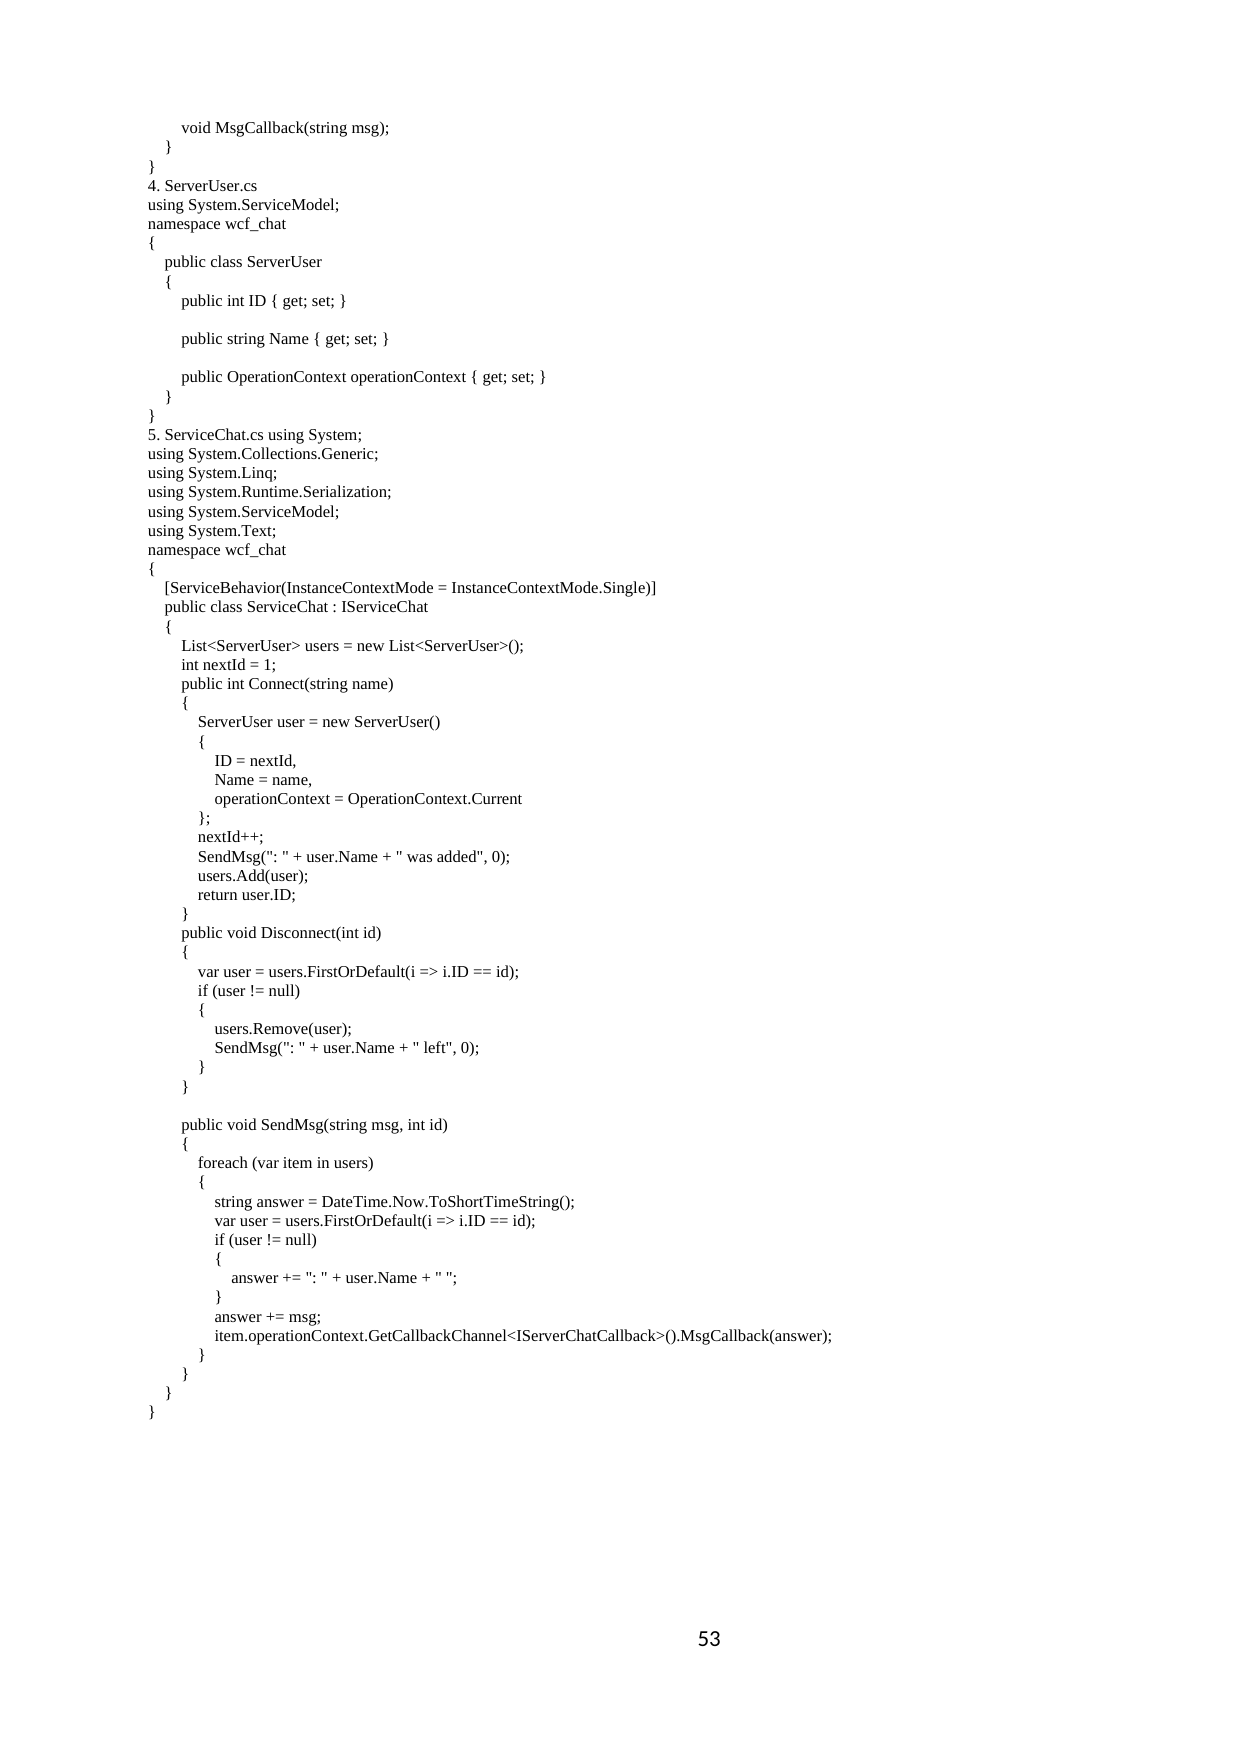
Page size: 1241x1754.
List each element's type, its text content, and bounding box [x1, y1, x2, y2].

text } [148, 904, 1181, 923]
text namespace wcf_chat [148, 540, 1181, 559]
text } [148, 1057, 1181, 1076]
text using System.Linq; [148, 463, 1181, 482]
text } [148, 1345, 1181, 1364]
text Name = name, [148, 770, 1181, 789]
text } [148, 1402, 1181, 1421]
text using System.Text; [148, 521, 1181, 540]
text public void SendMsg(string msg, int id) [148, 1115, 1181, 1134]
text public OperationContext operationContext { get; set; } [148, 367, 1181, 386]
text public string Name { get; set; } [148, 329, 1181, 348]
text answer += ": " + user.Name + " "; [148, 1268, 1181, 1287]
text { [148, 616, 1181, 636]
text ServerUser user = new ServerUser() [148, 712, 1181, 731]
text public void Disconnect(int id) [148, 923, 1181, 942]
text answer += msg; [148, 1306, 1181, 1326]
text { [148, 271, 1181, 291]
text { [148, 731, 1181, 751]
text public class ServiceChat : IServiceChat [148, 597, 1181, 616]
text if (user != null) [148, 1230, 1181, 1249]
text { [148, 1134, 1181, 1153]
text { [148, 942, 1181, 961]
text List<ServerUser> users = new List<ServerUser>(); [148, 636, 1181, 655]
text [ServiceBehavior(InstanceContextMode = InstanceContextMode.Single)] [148, 578, 1181, 597]
text { [148, 1172, 1181, 1191]
text 4. ServerUser.cs [148, 176, 1181, 195]
text string answer = DateTime.Now.ToShortTimeString(); [148, 1191, 1181, 1211]
text SendMsg(": " + user.Name + " was added", 0); [148, 846, 1181, 866]
text users.Add(user); [148, 866, 1181, 885]
text public class ServerUser [148, 252, 1181, 271]
text { [148, 1249, 1181, 1268]
text if (user != null) [148, 981, 1181, 1000]
text using System.ServiceModel; [148, 195, 1181, 214]
text 5. ServiceChat.cs using System; [148, 425, 1181, 444]
text using System.Collections.Generic; [148, 444, 1181, 463]
text } [148, 1076, 1181, 1096]
text nextId++; [148, 827, 1181, 846]
text { [148, 559, 1181, 578]
text var user = users.FirstOrDefault(i => i.ID == id); [148, 961, 1181, 981]
text { [148, 693, 1181, 712]
text void MsgCallback(string msg); [148, 118, 1181, 137]
text operationContext = OperationContext.Current [148, 789, 1181, 808]
text namespace wcf_chat [148, 214, 1181, 233]
text } [148, 1383, 1181, 1402]
text var user = users.FirstOrDefault(i => i.ID == id); [148, 1211, 1181, 1230]
text ID = nextId, [148, 751, 1181, 770]
text users.Remove(user); [148, 1019, 1181, 1038]
text } [148, 156, 1181, 176]
text using System.ServiceModel; [148, 501, 1181, 521]
text int nextId = 1; [148, 655, 1181, 674]
text foreach (var item in users) [148, 1153, 1181, 1172]
text public int Connect(string name) [148, 674, 1181, 693]
text } [148, 386, 1181, 406]
text SendMsg(": " + user.Name + " left", 0); [148, 1038, 1181, 1057]
text }; [148, 808, 1181, 827]
text } [148, 1287, 1181, 1306]
text public int ID { get; set; } [148, 291, 1181, 310]
text } [148, 1364, 1181, 1383]
text { [148, 233, 1181, 252]
text item.operationContext.GetCallbackChannel<IServerChatCallback>().MsgCallback(answer); [148, 1326, 1181, 1345]
text return user.ID; [148, 885, 1181, 904]
text } [148, 406, 1181, 425]
text { [148, 1000, 1181, 1019]
text } [148, 137, 1181, 156]
text using System.Runtime.Serialization; [148, 482, 1181, 501]
